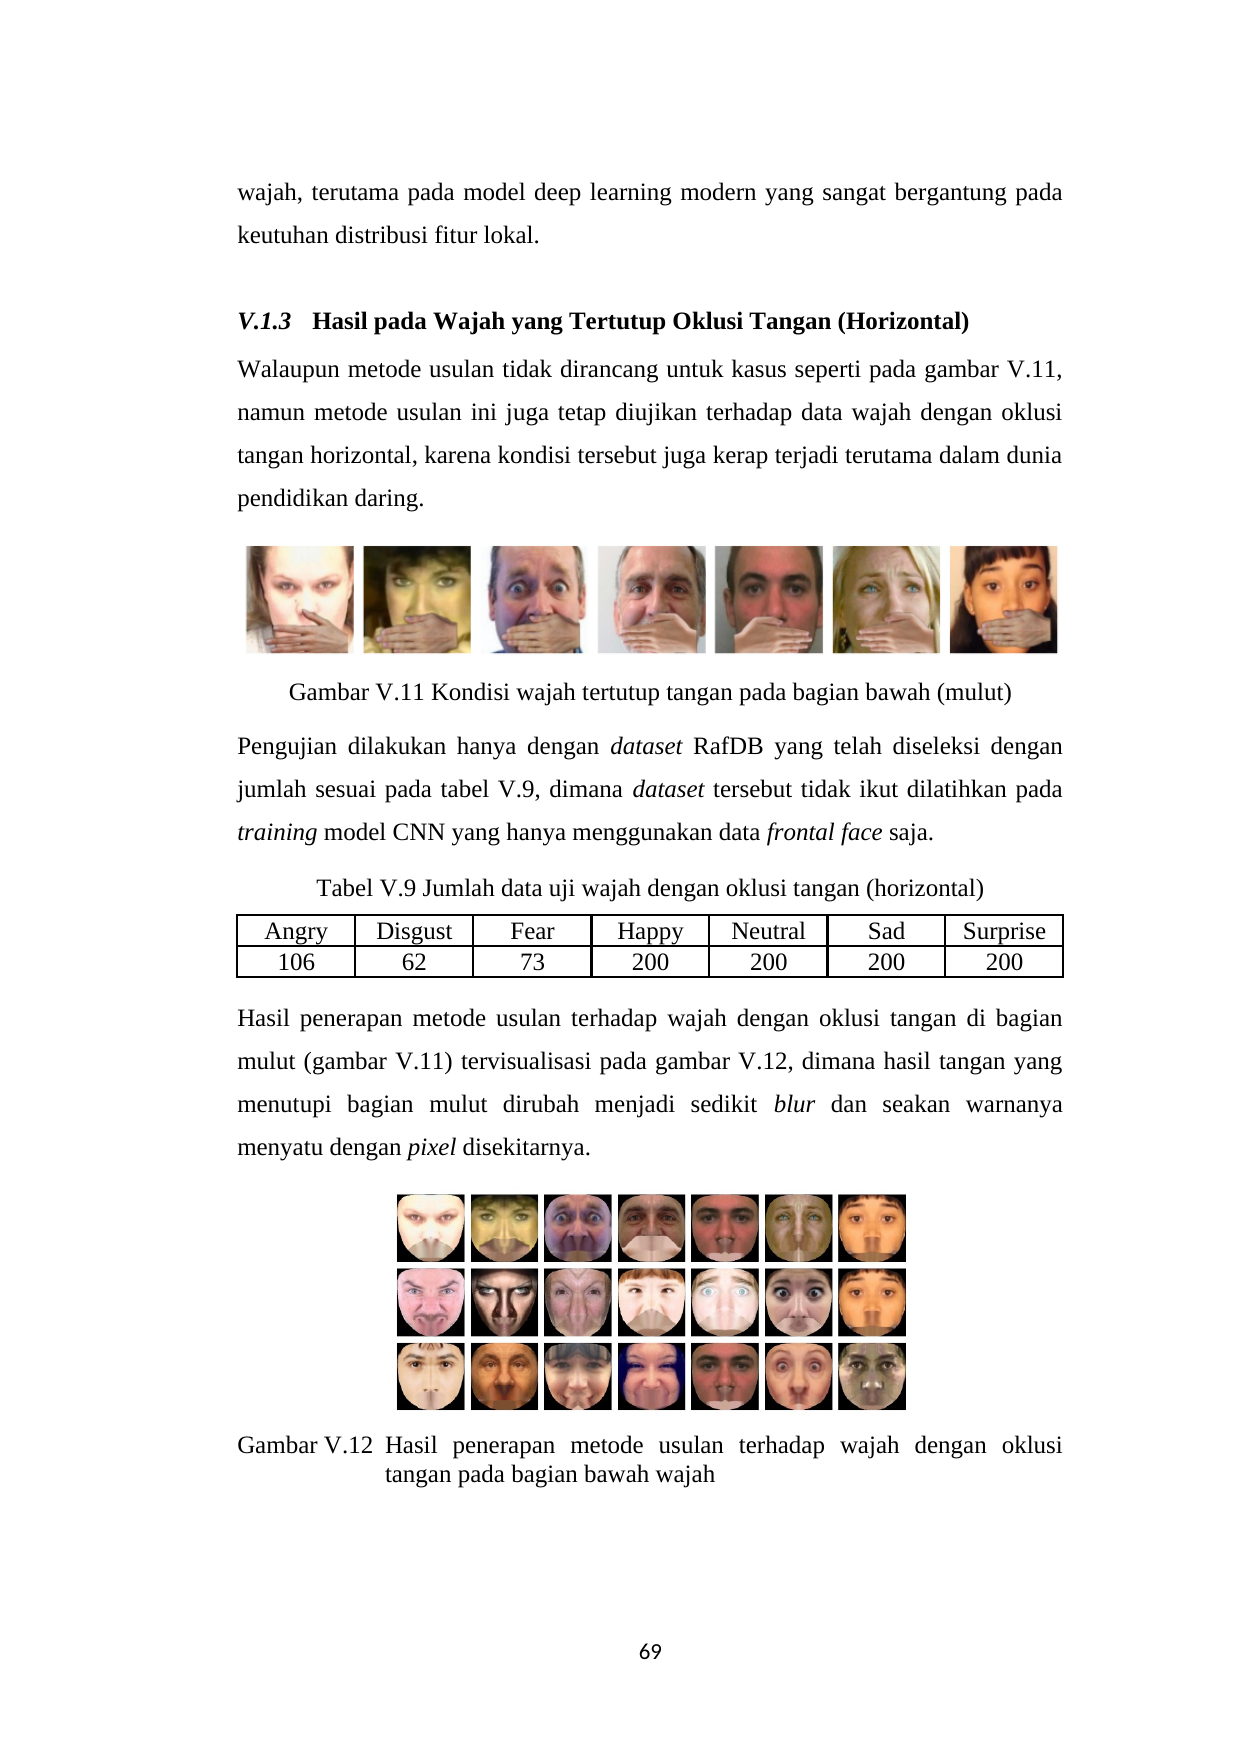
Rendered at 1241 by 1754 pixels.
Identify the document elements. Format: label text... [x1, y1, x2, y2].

table_cell 200 [710, 947, 826, 976]
table_header Sad [829, 916, 944, 945]
table_header Disgust [356, 916, 472, 945]
picture [390, 1187, 910, 1416]
list Hasil pada Wajah yang Tertutup Oklusi Tangan (Horizontal) [237, 306, 1063, 335]
table_header Fear [474, 916, 590, 945]
table_header Angry [238, 916, 354, 945]
table_header Neutral [710, 916, 826, 945]
text Tabel V.9 Jumlah data uji wajah dengan oklusi tangan (horizontal) [237, 873, 1063, 902]
table_header Surprise [946, 916, 1062, 945]
table_header Happy [593, 916, 708, 945]
table_cell 62 [356, 947, 472, 976]
table_cell 106 [238, 947, 354, 976]
table_cell 200 [829, 947, 944, 976]
table_cell 200 [593, 947, 708, 976]
text Hasil penerapan metode usulan terhadap wajah dengan oklusi tangan di bagian mulut (gambar V.11) tervisualisasi pada gambar V.12, dimana hasil tangan yang menutupi bagian mulut dirubah menjadi sedikit blur dan seakan warnanya menyatu dengan pixel disekitarnya. [237, 1003, 1063, 1161]
text Gambar V.11 Kondisi wajah tertutup tangan pada bagian bawah (mulut) [237, 677, 1063, 706]
text Pengujian dilakukan hanya dengan dataset RafDB yang telah diseleksi dengan jumlah sesuai pada tabel V.9, dimana dataset tersebut tidak ikut dilatihkan pada training model CNN yang hanya menggunakan data frontal face saja. [237, 731, 1063, 846]
table_cell 73 [474, 947, 590, 976]
table_cell 200 [946, 947, 1062, 976]
picture [237, 539, 1069, 663]
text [237, 177, 1063, 249]
text Gambar V.12 Hasil penerapan metode usulan terhadap wajah dengan oklusi tangan pada bagian bawah wajah [237, 1430, 1063, 1487]
text Walaupun metode usulan tidak dirancang untuk kasus seperti pada gambar V.11, namun metode usulan ini juga tetap diujikan terhadap data wajah dengan oklusi tangan horizontal, karena kondisi tersebut juga kerap terjadi terutama dalam dunia pendidikan daring. [237, 354, 1063, 512]
